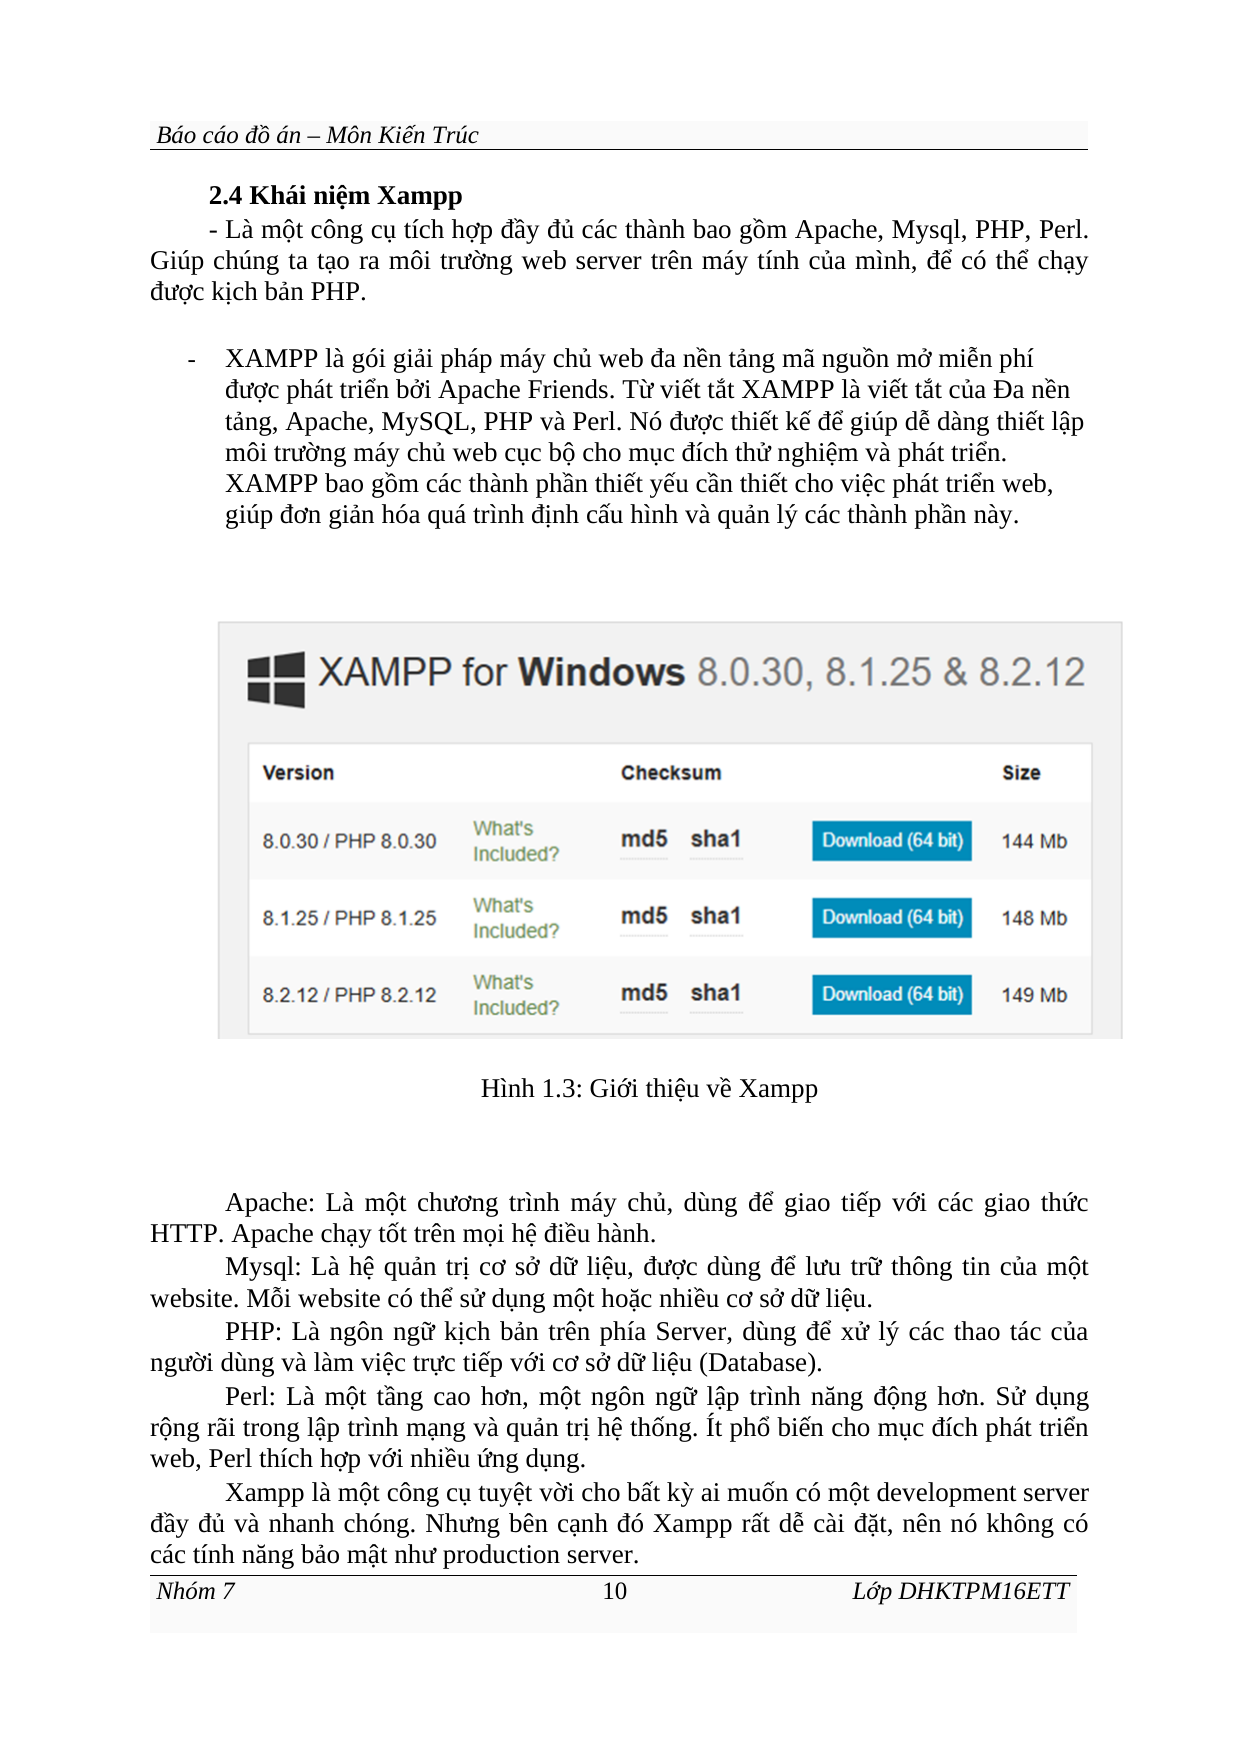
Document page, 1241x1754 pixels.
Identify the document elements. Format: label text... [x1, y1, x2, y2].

text Mysql: Là hệ quản trị cơ sở dữ liệu, được dùng để lưu trữ thông tin của một website. Mỗi website có thể sử dụng một hoặc nhiều cơ sở dữ liệu. [150, 1251, 1090, 1313]
text Perl: Là một tầng cao hơn, một ngôn ngữ lập trình năng động hơn. Sử dụng rộng rãi trong lập trình mạng và quản trị hệ thống. Ít phổ biến cho mục đích phát triển web, Perl thích hợp với nhiều ứng dụng. [150, 1380, 1090, 1473]
picture [208, 613, 1124, 1039]
text Apache: Là một chương trình máy chủ, dùng để giao tiếp với các giao thức HTTP. Apache chạy tốt trên mọi hệ điều hành. [150, 1186, 1090, 1248]
text 2.4 Khái niệm Xampp [150, 179, 1090, 210]
text Hình 1.3: Giới thiệu về Xampp [150, 1072, 1090, 1103]
text Xampp là một công cụ tuyệt vời cho bất kỳ ai muốn có một development server đầy đủ và nhanh chóng. Nhưng bên cạnh đó Xampp rất dễ cài đặt, nên nó không có các tính năng bảo mật như production server. [150, 1476, 1090, 1569]
text - Là một công cụ tích hợp đầy đủ các thành bao gồm Apache, Mysql, PHP, Perl. Giúp chúng ta tạo ra môi trường web server trên máy tính của mình, để có thể chạy được kịch bản PHP. [150, 213, 1090, 306]
text PHP: Là ngôn ngữ kịch bản trên phía Server, dùng để xử lý các thao tác của người dùng và làm việc trực tiếp với cơ sở dữ liệu (Database). [150, 1315, 1090, 1378]
list XAMPP là gói giải pháp máy chủ web đa nền tảng mã nguồn mở miễn phí được phát triển bởi Apache Friends. Từ viết tắt XAMPP là viết tắt của Đa nền tảng, Apache, MySQL, PHP và Perl. Nó được thiết kế để giúp dễ dàng thiết lập môi trường máy chủ web cục bộ cho mục đích thử nghiệm và phát triển. XAMPP bao gồm các thành phần thiết yếu cần thiết cho việc phát triển web, giúp đơn giản hóa quá trình định cấu hình và quản lý các thành phần này. [187, 342, 1090, 529]
